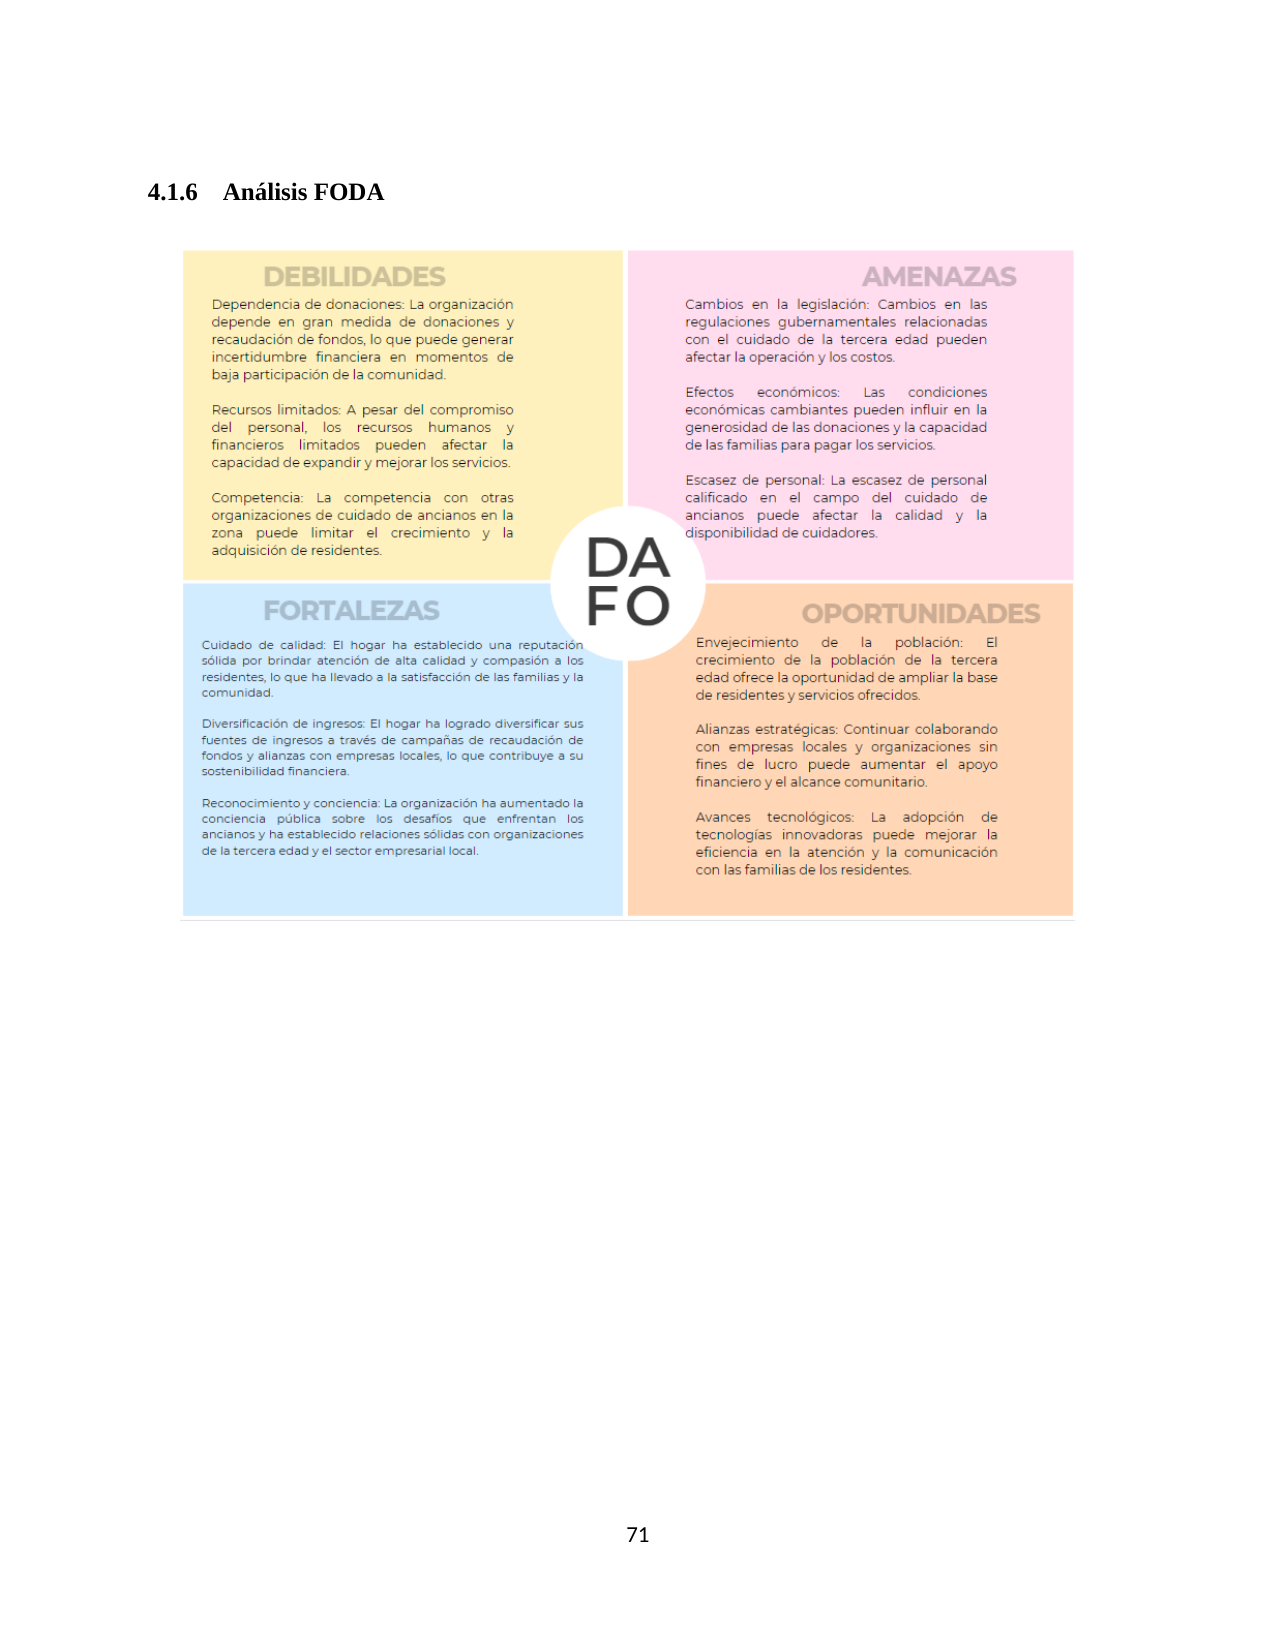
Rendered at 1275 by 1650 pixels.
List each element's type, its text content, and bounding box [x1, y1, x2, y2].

text Análisis FODA [148, 177, 1127, 206]
picture [180, 248, 1076, 921]
